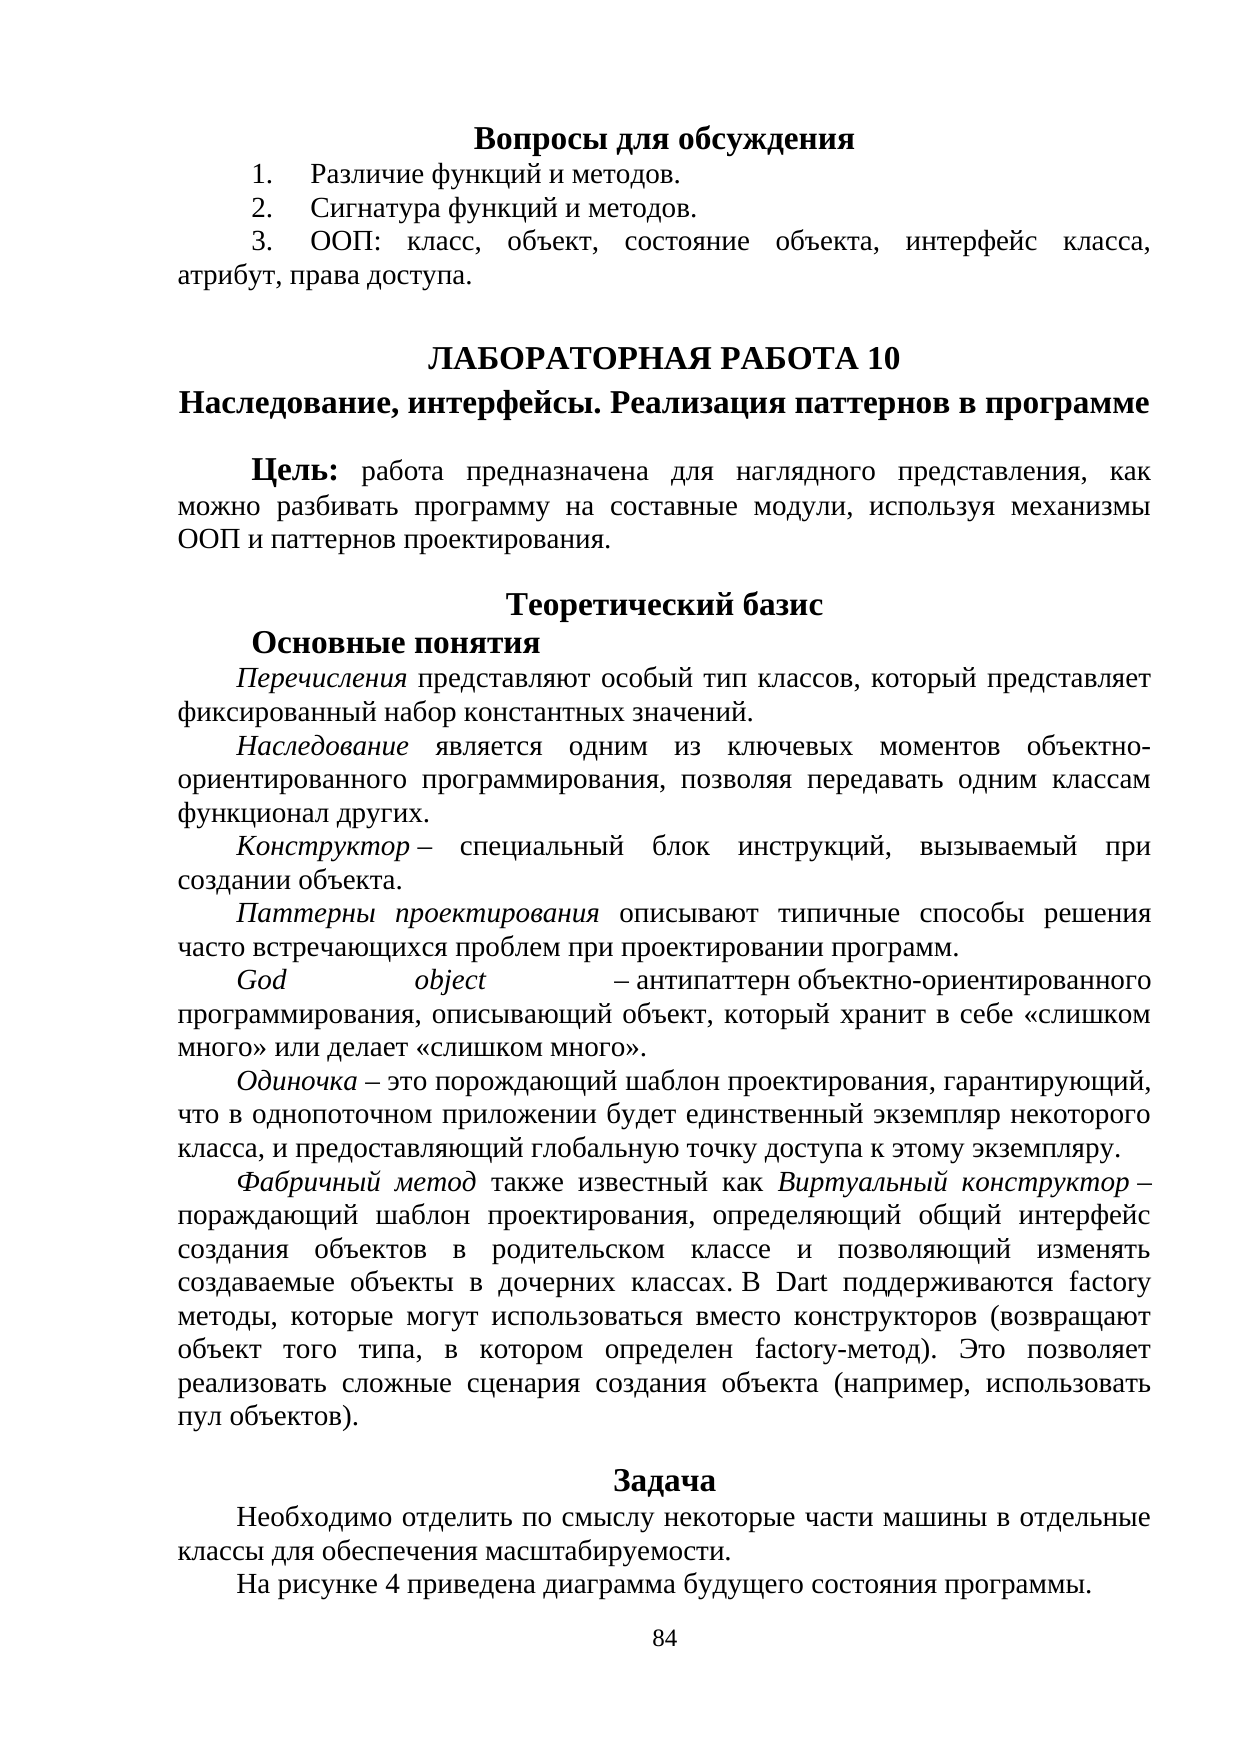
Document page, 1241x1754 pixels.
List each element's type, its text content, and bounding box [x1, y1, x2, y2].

text Паттерны проектирования описывают типичные способы решения часто встречающихся проблем при проектировании программ. [177, 895, 1152, 962]
text На рисунке 4 приведена диаграмма будущего состояния программы. [177, 1566, 1152, 1600]
text Наследование является одним из ключевых моментов объектно-ориентированного программирования, позволяя передавать одним классам функционал других. [177, 728, 1152, 828]
text Одиночка – это порождающий шаблон проектирования, гарантирующий, что в однопоточном приложении будет единственный экземпляр некоторого класса, и предоставляющий глобальную точку доступа к этому экземпляру. [177, 1063, 1152, 1164]
text Необходимо отделить по смыслу некоторые части машины в отдельные классы для обеспечения масштабируемости. [177, 1499, 1152, 1566]
text Наследование, интерфейсы. Реализация паттернов в программе [177, 383, 1152, 421]
text Цель: работа предназначена для наглядного представления, как можно разбивать программу на составные модули, используя механизмы ООП и паттернов проектирования. [177, 450, 1152, 555]
list ООП: класс, объект, состояние объекта, интерфейс класса, атрибут, права доступа. [177, 223, 1152, 291]
text Фабричный метод также известный как Виртуальный конструктор – пораждающий шаблон проектирования, определяющий общий интерфейс создания объектов в родительском классе и позволяющий изменять создаваемые объекты в дочерних классах. В Dart поддерживаются factory методы, которые могут использоваться вместо конструкторов (возвращают объект того типа, в котором определен factory-метод). Это позволяет реализовать сложные сценария создания объекта (например, использовать пул объектов). [177, 1164, 1152, 1432]
text Вопросы для обсуждения [177, 118, 1152, 156]
text Перечисления представляют особый тип классов, который представляет фиксированный набор константных значений. [177, 661, 1152, 728]
text Задача [177, 1461, 1152, 1499]
text Теоретический базис [177, 584, 1152, 622]
text Конструктор – специальный блок инструкций, вызываемый при создании объекта. [177, 828, 1152, 895]
text Основные понятия [177, 622, 1152, 661]
text God object – антипаттерн объектно-ориентированного программирования, описывающий объект, который хранит в себе «слишком много» или делает «слишком много». [177, 962, 1152, 1063]
list Сигнатура функций и методов. [177, 190, 1152, 223]
subtitle ЛАБОРАТОРНАЯ РАБОТА 10 [177, 338, 1152, 377]
list Различие функций и методов. [177, 156, 1152, 190]
